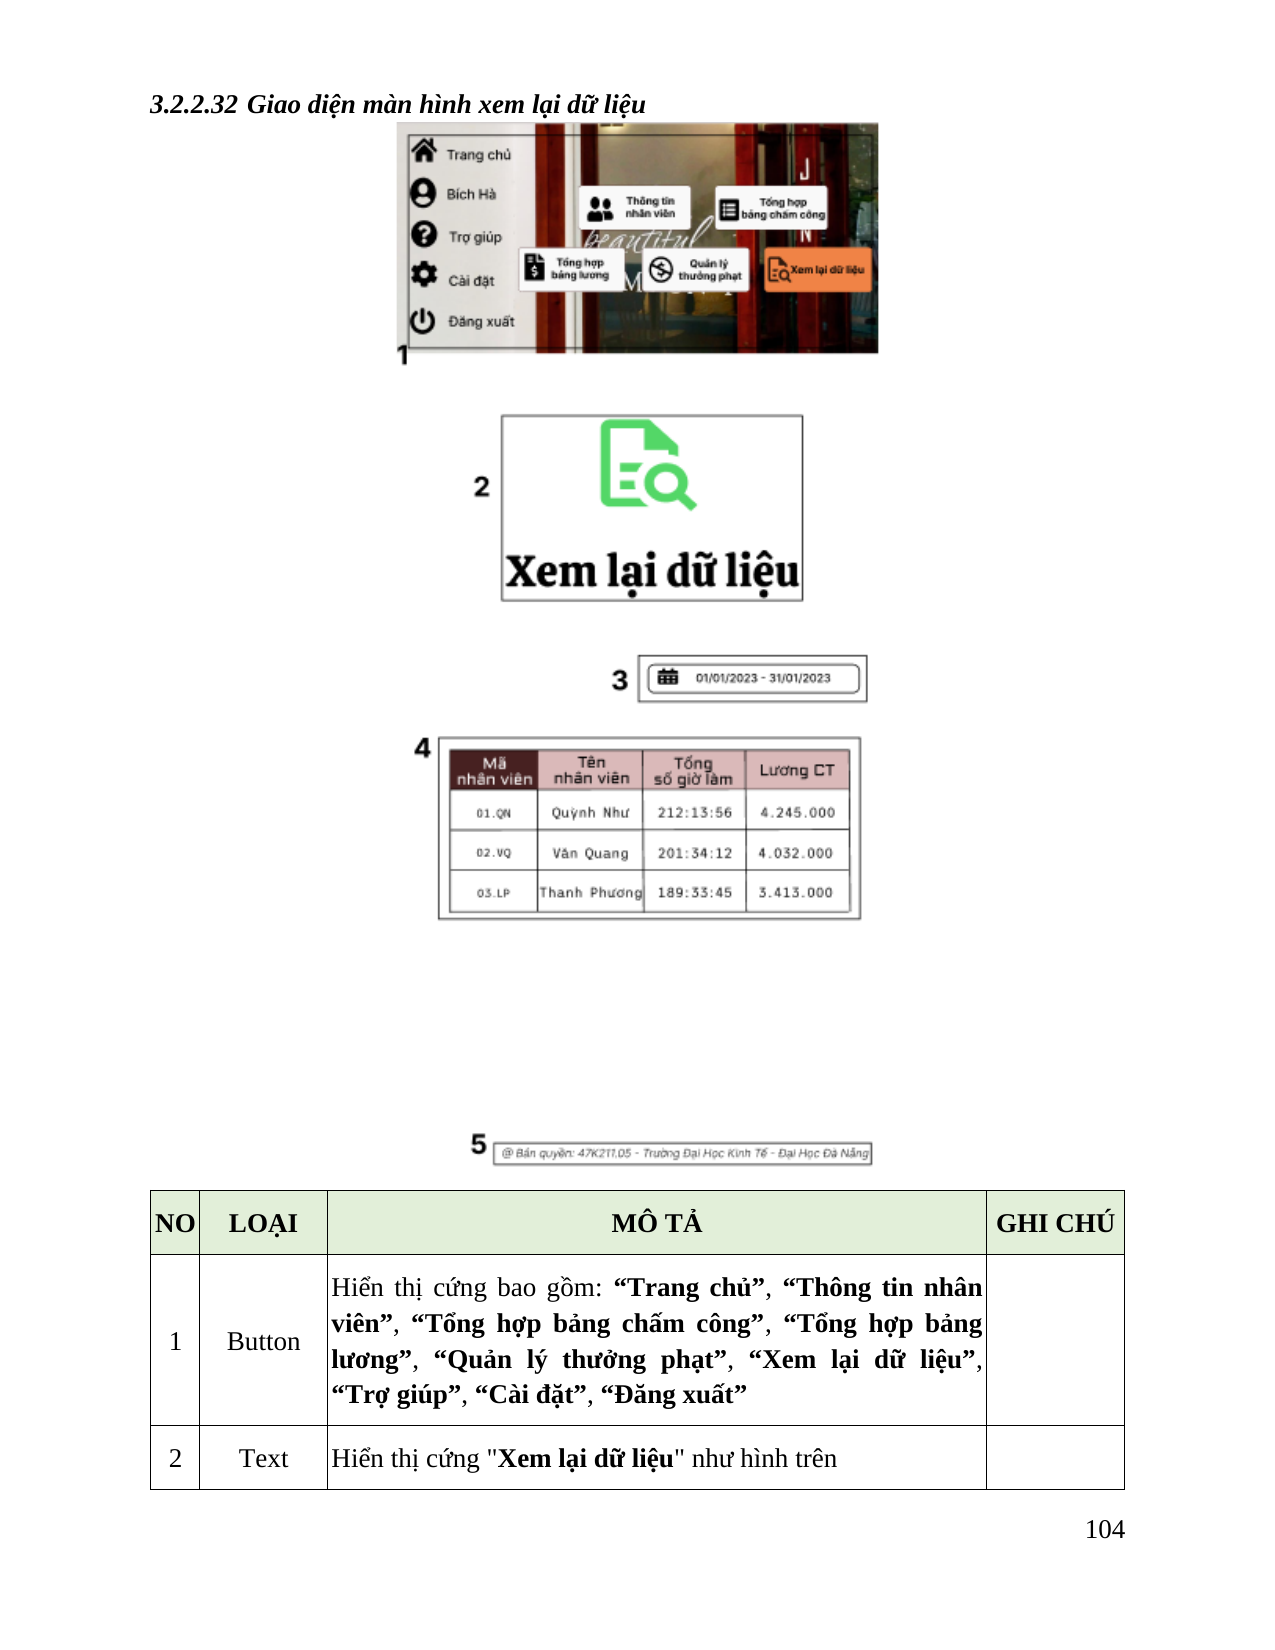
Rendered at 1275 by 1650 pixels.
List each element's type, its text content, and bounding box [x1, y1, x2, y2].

table_cell Hiển thị cứng bao gồm: “Trang chủ”, “Thông tin nhân viên”, “Tổng hợp bảng chấm công”, “Tổng hợp bảng lương”, “Quản lý thưởng phạt”, “Xem lại dữ liệu”, “Trợ giúp”, “Cài đặt”, “Đăng xuất” [328, 1255, 986, 1425]
table_cell Hiển thị cứng "Xem lại dữ liệu" như hình trên [328, 1426, 986, 1488]
table_header NO [151, 1191, 199, 1254]
table_header GHI CHÚ [987, 1191, 1124, 1254]
table_cell Text [200, 1426, 327, 1488]
table_header LOẠI [200, 1191, 327, 1254]
picture [396, 122, 879, 1171]
table_cell [987, 1426, 1124, 1488]
table_header MÔ TẢ [328, 1191, 986, 1254]
table_cell [987, 1255, 1124, 1425]
table_cell 1 [151, 1255, 199, 1425]
table_cell Button [200, 1255, 327, 1425]
table_cell 2 [151, 1426, 199, 1488]
subtitle Giao diện màn hình xem lại dữ liệu [150, 89, 1125, 120]
